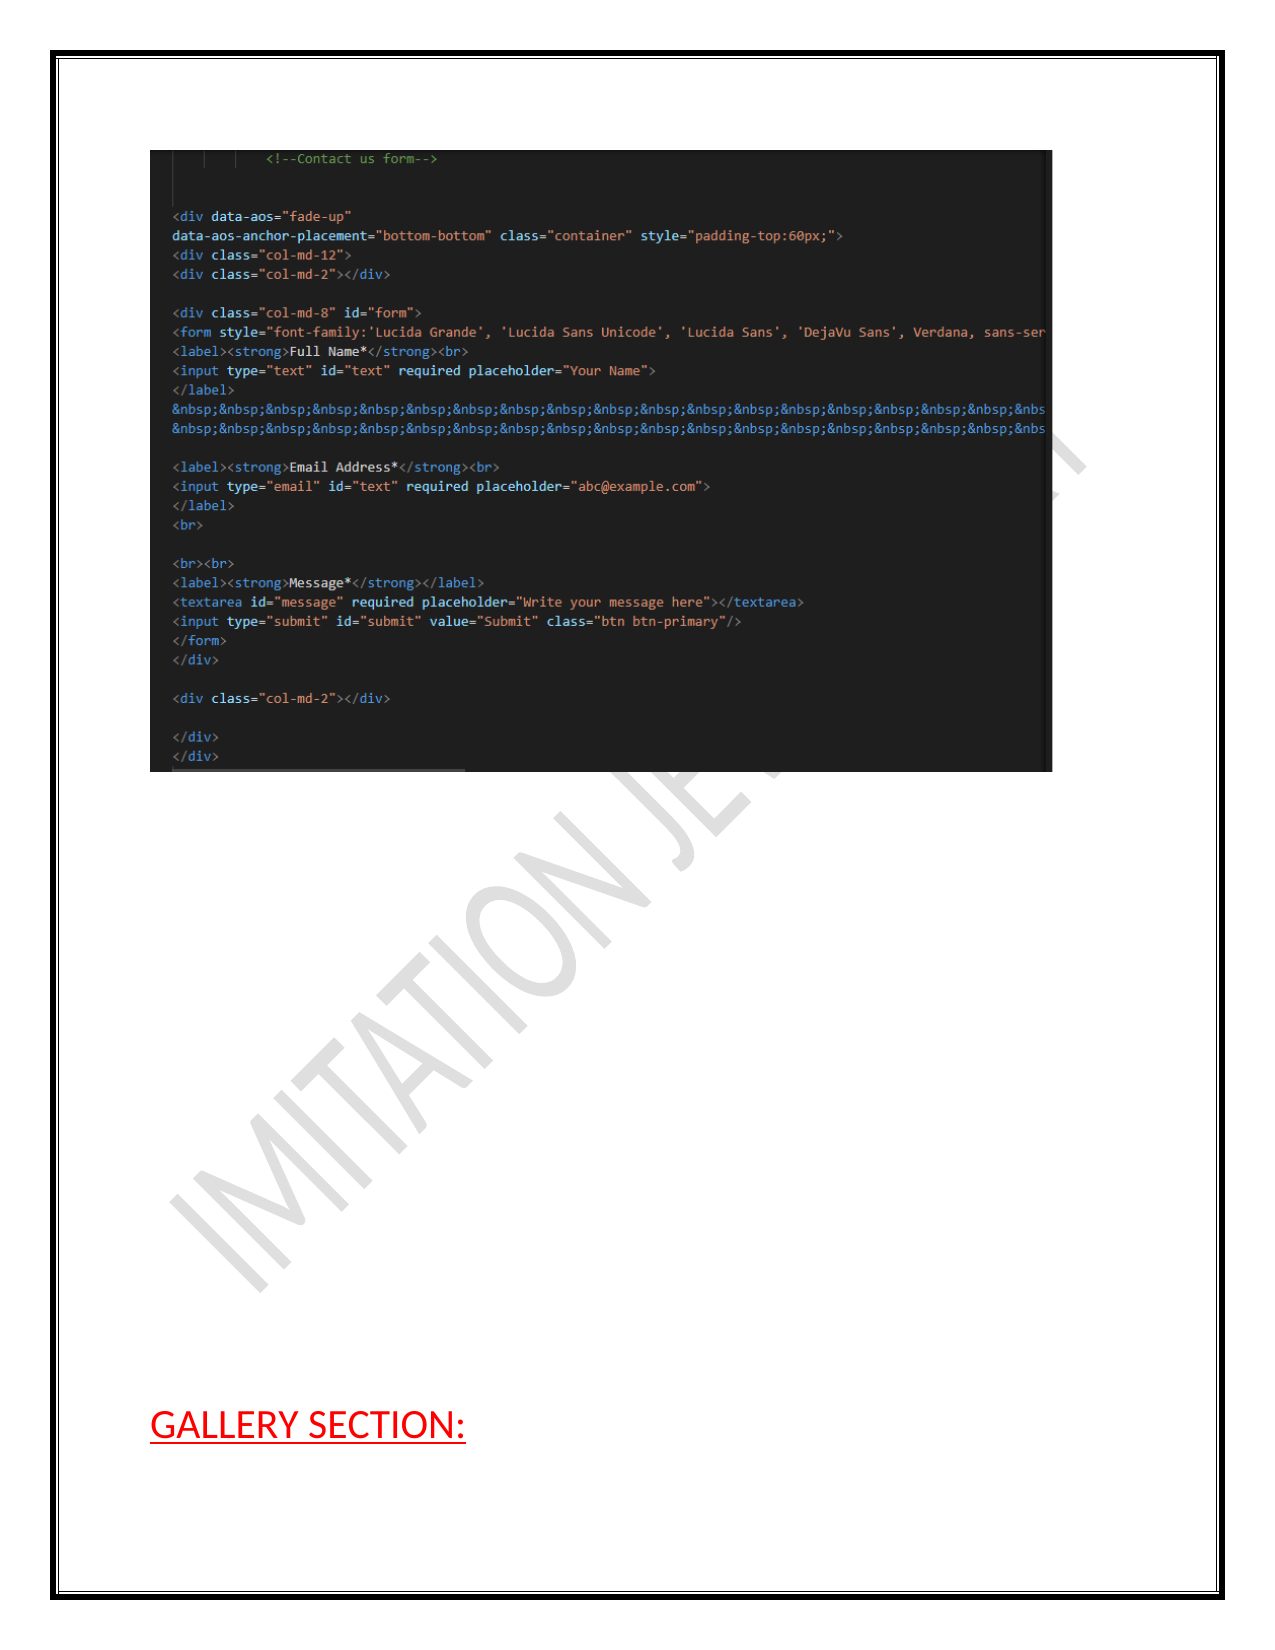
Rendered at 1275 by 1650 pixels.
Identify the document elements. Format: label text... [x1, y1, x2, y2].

text GALLERY SECTION: [150, 1398, 1125, 1449]
picture [150, 150, 1053, 772]
